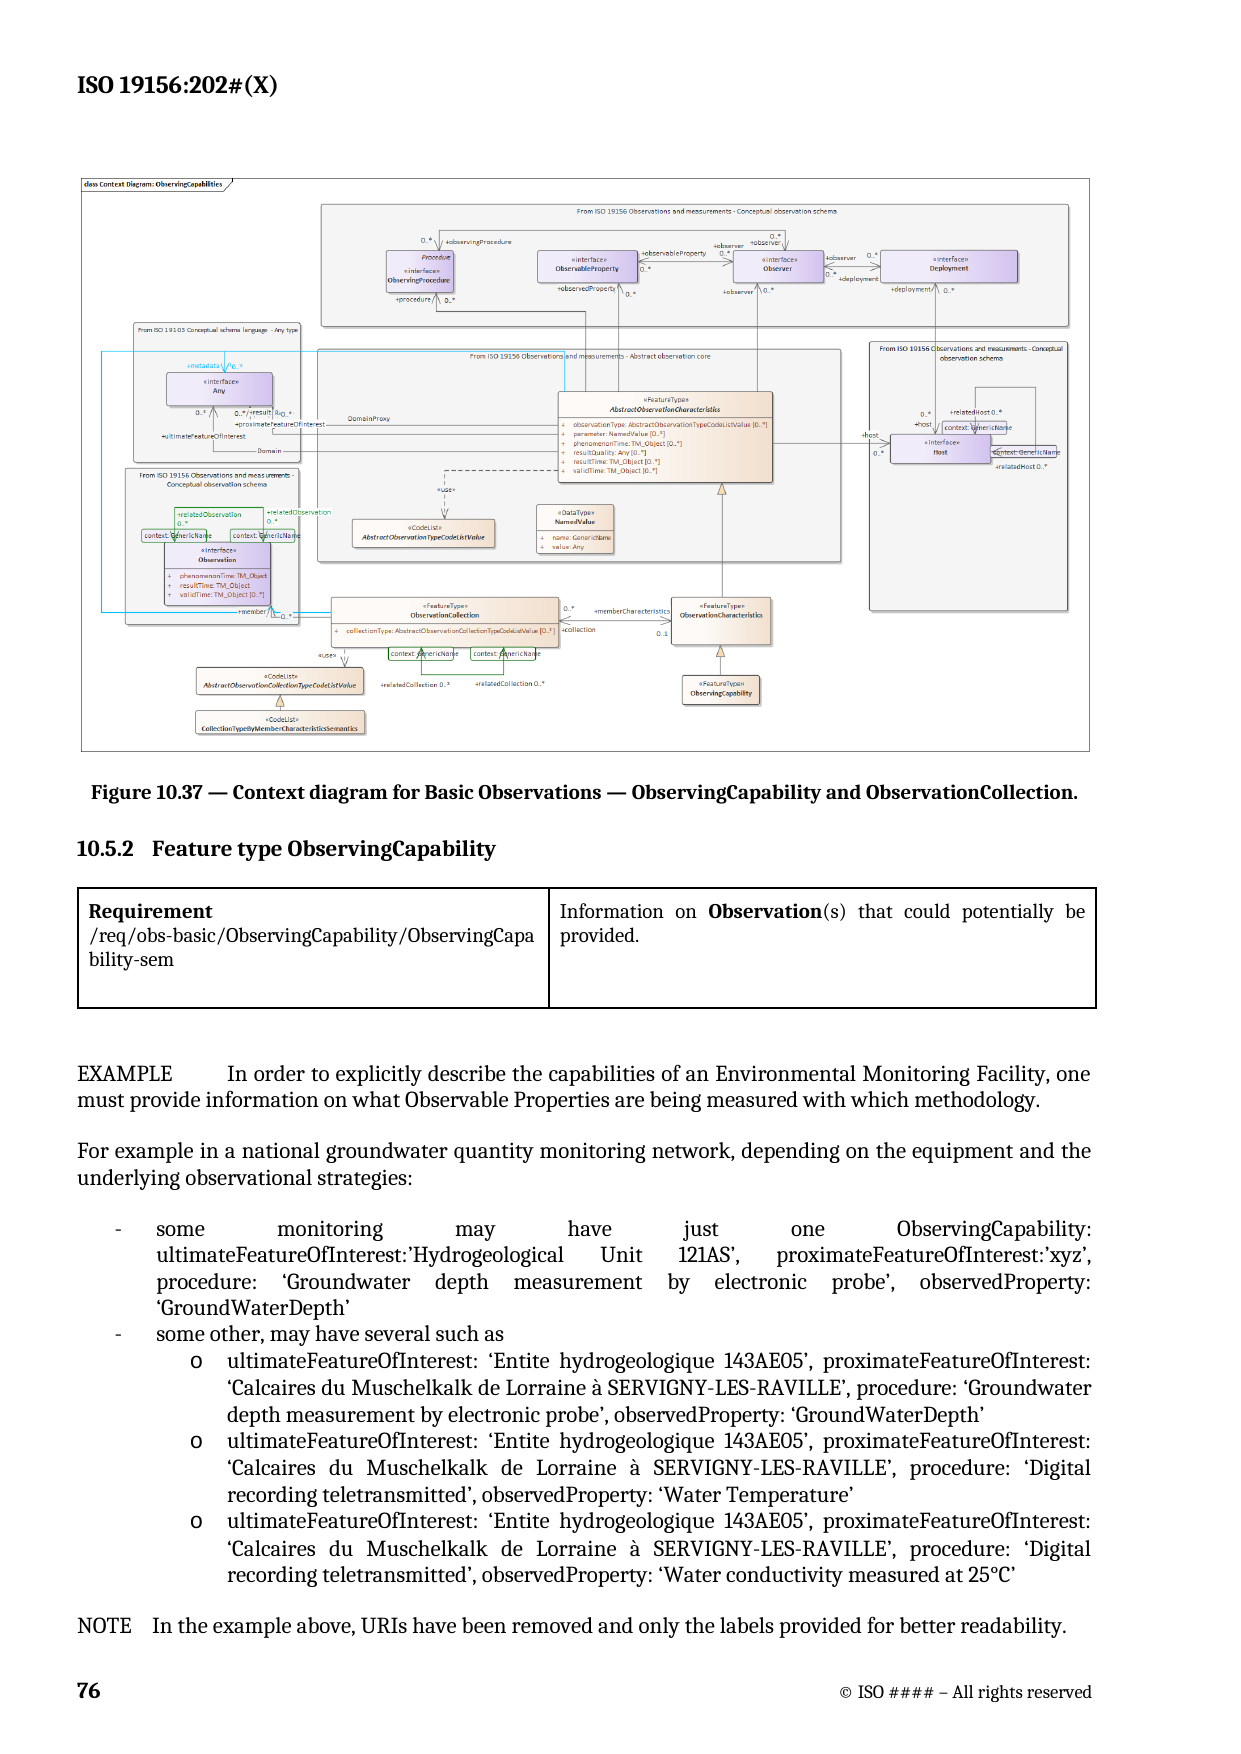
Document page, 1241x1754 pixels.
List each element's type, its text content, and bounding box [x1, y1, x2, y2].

text NOTE In the example above, URIs have been removed and only the labels provided for better readability. [77, 1613, 1092, 1639]
list some monitoring may have just one ObservingCapability: ultimateFeatureOfInterest:’Hydrogeological Unit 121AS’, proximateFeatureOfInterest:’xyz’, procedure: ‘Groundwater depth measurement by electronic probe’, observedProperty: ‘GroundWaterDepth’ [114, 1216, 1092, 1321]
text For example in a national groundwater quantity monitoring network, depending on the equipment and the underlying observational strategies: [77, 1138, 1092, 1191]
list ultimateFeatureOfInterest: ‘Entite hydrogeologique 143AE05’, proximateFeatureOfInterest: ‘Calcaires du Muschelkalk de Lorraine à SERVIGNY-LES-RAVILLE’, procedure: ‘Groundwater depth measurement by electronic probe’, observedProperty: ‘GroundWaterDepth’ [189, 1347, 1092, 1428]
table_header Requirement /req/obs-basic/ObservingCapability/ObservingCapability-sem [79, 889, 548, 1007]
picture [76, 173, 1093, 755]
list ultimateFeatureOfInterest: ‘Entite hydrogeologique 143AE05’, proximateFeatureOfInterest: ‘Calcaires du Muschelkalk de Lorraine à SERVIGNY-LES-RAVILLE’, procedure: ‘Digital recording teletransmitted’, observedProperty: ‘Water conductivity measured at 25°C’ [189, 1508, 1092, 1588]
table_header Information on Observation(s) that could potentially be provided. [550, 889, 1095, 1007]
text EXAMPLE In order to explicitly describe the capabilities of an Environmental Monitoring Facility, one must provide information on what Observable Properties are being measured with which methodology. [77, 1060, 1092, 1113]
list some other, may have several such as [114, 1321, 1092, 1347]
subtitle Feature type ObservingCapability [77, 836, 1092, 862]
list ultimateFeatureOfInterest: ‘Entite hydrogeologique 143AE05’, proximateFeatureOfInterest: ‘Calcaires du Muschelkalk de Lorraine à SERVIGNY-LES-RAVILLE’, procedure: ‘Digital recording teletransmitted’, observedProperty: ‘Water Temperature’ [189, 1428, 1092, 1508]
